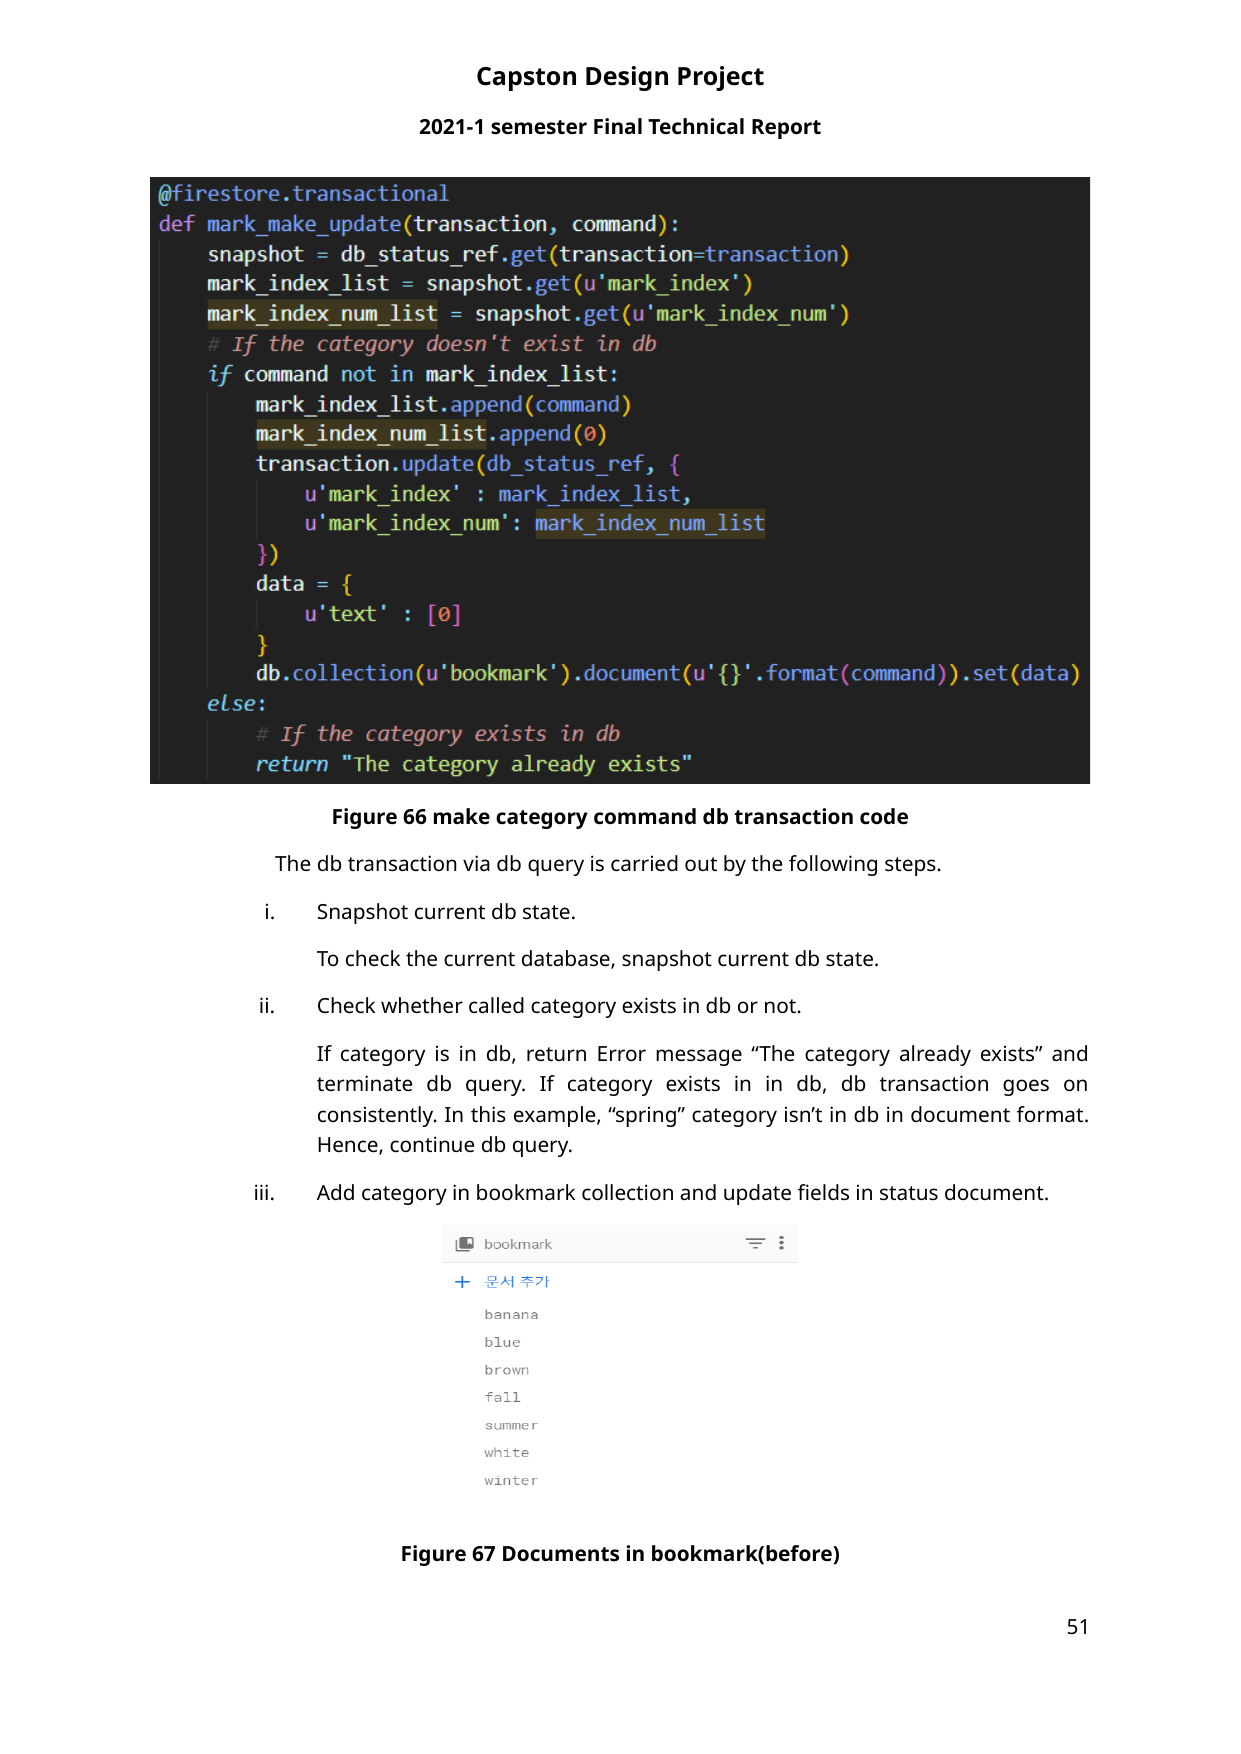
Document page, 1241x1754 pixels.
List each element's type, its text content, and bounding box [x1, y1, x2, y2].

list The db transaction via db query is carried out by the following steps. [275, 849, 1090, 878]
picture [150, 177, 1091, 784]
list Check whether called category exists in db or not. [275, 991, 1090, 1020]
list Add category in bookmark collection and update fields in status document. [275, 1178, 1090, 1206]
list Snapshot current db state. [275, 897, 1090, 925]
list To check the current database, snapshot current db state. [317, 944, 1090, 973]
picture [442, 1225, 798, 1521]
list If category is in db, return Error message “The category already exists” and terminate db query. If category exists in in db, db transaction goes on consistently. In this example, “spring” category isn’t in db in document format. Hence, continue db query. [317, 1039, 1090, 1159]
